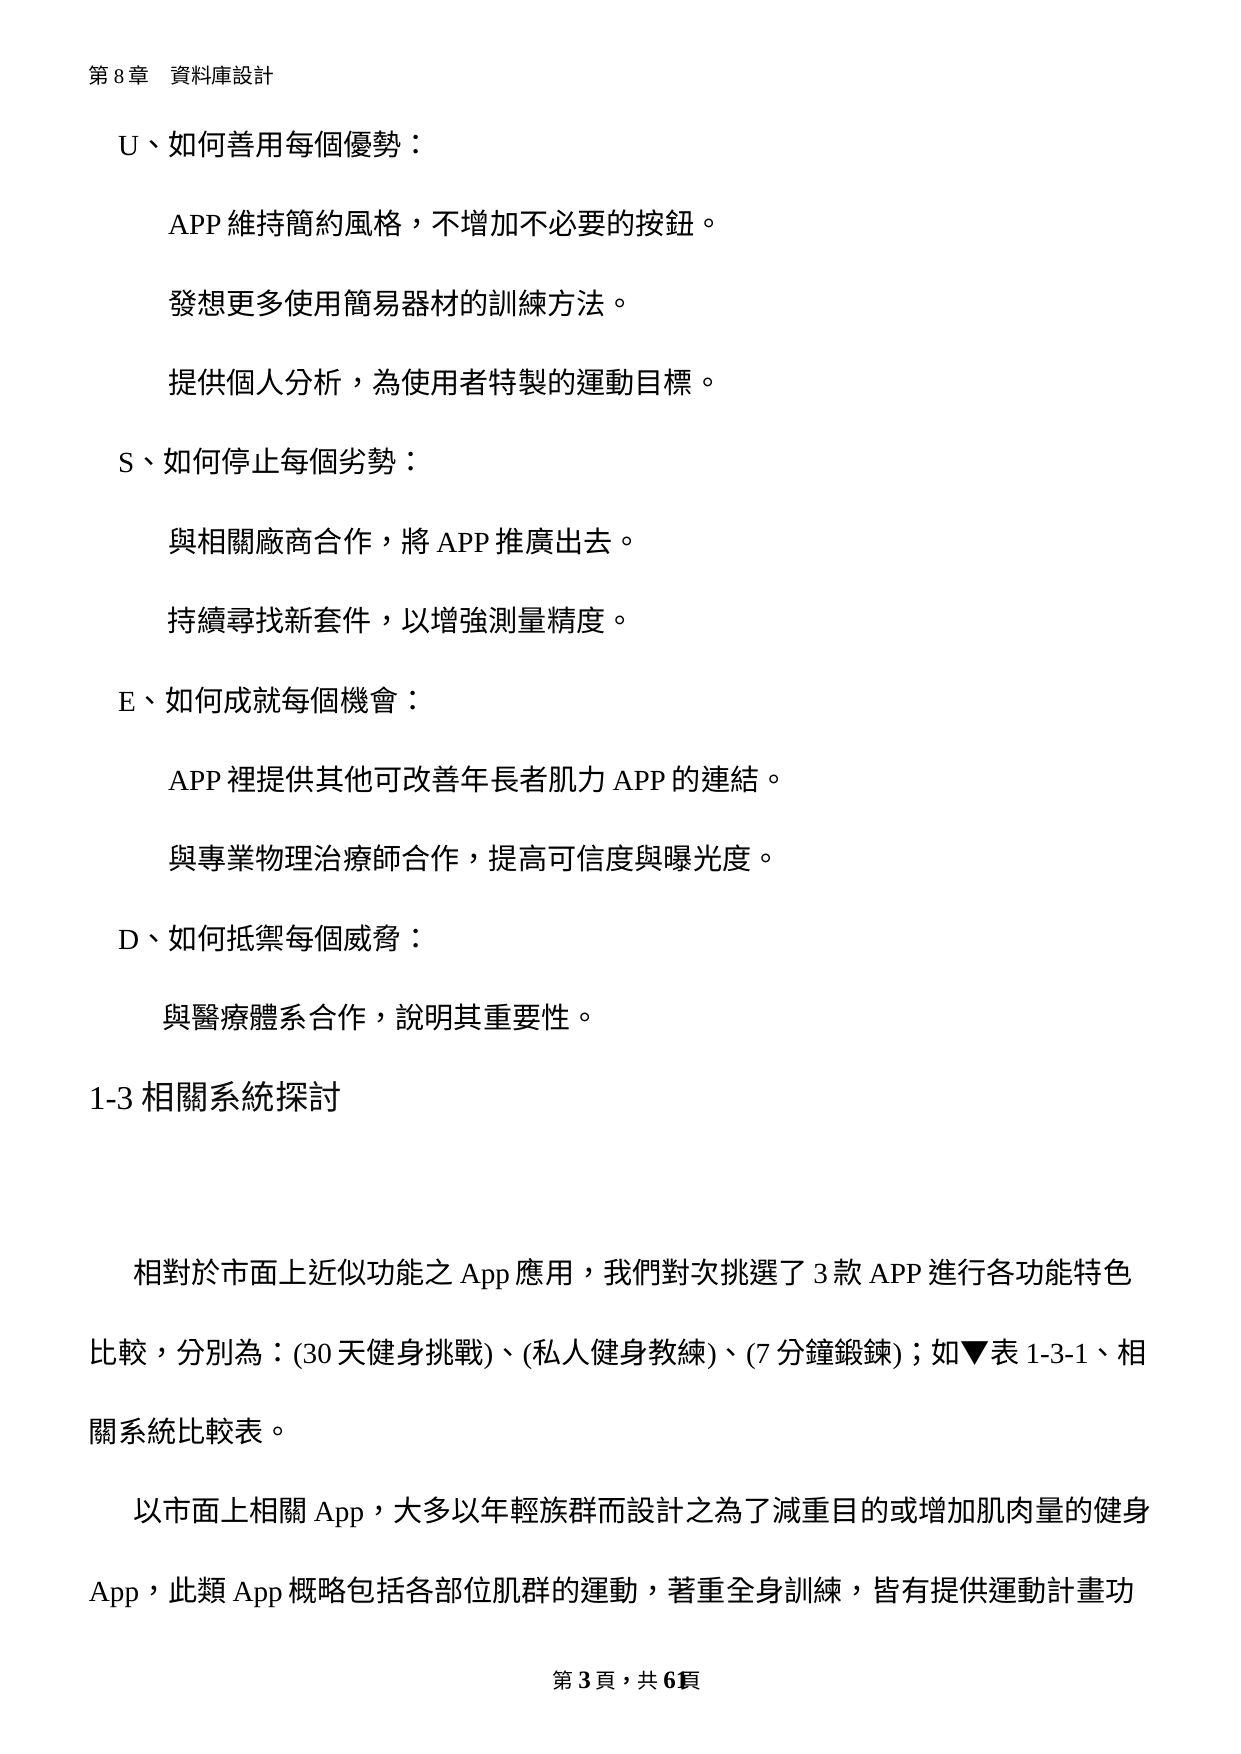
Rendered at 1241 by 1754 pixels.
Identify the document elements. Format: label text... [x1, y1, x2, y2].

text APP維持簡約風格，不增加不必要的按鈕。 [118, 182, 1152, 262]
text U、如何善用每個優勢： [118, 103, 1152, 182]
text S、如何停止每個劣勢： [118, 421, 1152, 500]
text APP裡提供其他可改善年長者肌力APP的連結。 [118, 738, 1152, 817]
subtitle 相關系統探討 [89, 1056, 1152, 1135]
text 提供個人分析，為使用者特製的運動目標。 [118, 341, 1152, 421]
text 持續尋找新套件，以增強測量精度。 [168, 579, 1152, 659]
text 與相關廠商合作，將APP推廣出去。 [118, 500, 1152, 579]
text 與專業物理治療師合作，提高可信度與曝光度。 [118, 817, 1152, 897]
text 與醫療體系合作，說明其重要性。 [118, 976, 1152, 1056]
text E、如何成就每個機會： [118, 659, 1152, 738]
text D、如何抵禦每個威脅： [118, 897, 1152, 976]
text 發想更多使用簡易器材的訓練方法。 [118, 262, 1152, 341]
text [89, 1469, 1152, 1628]
